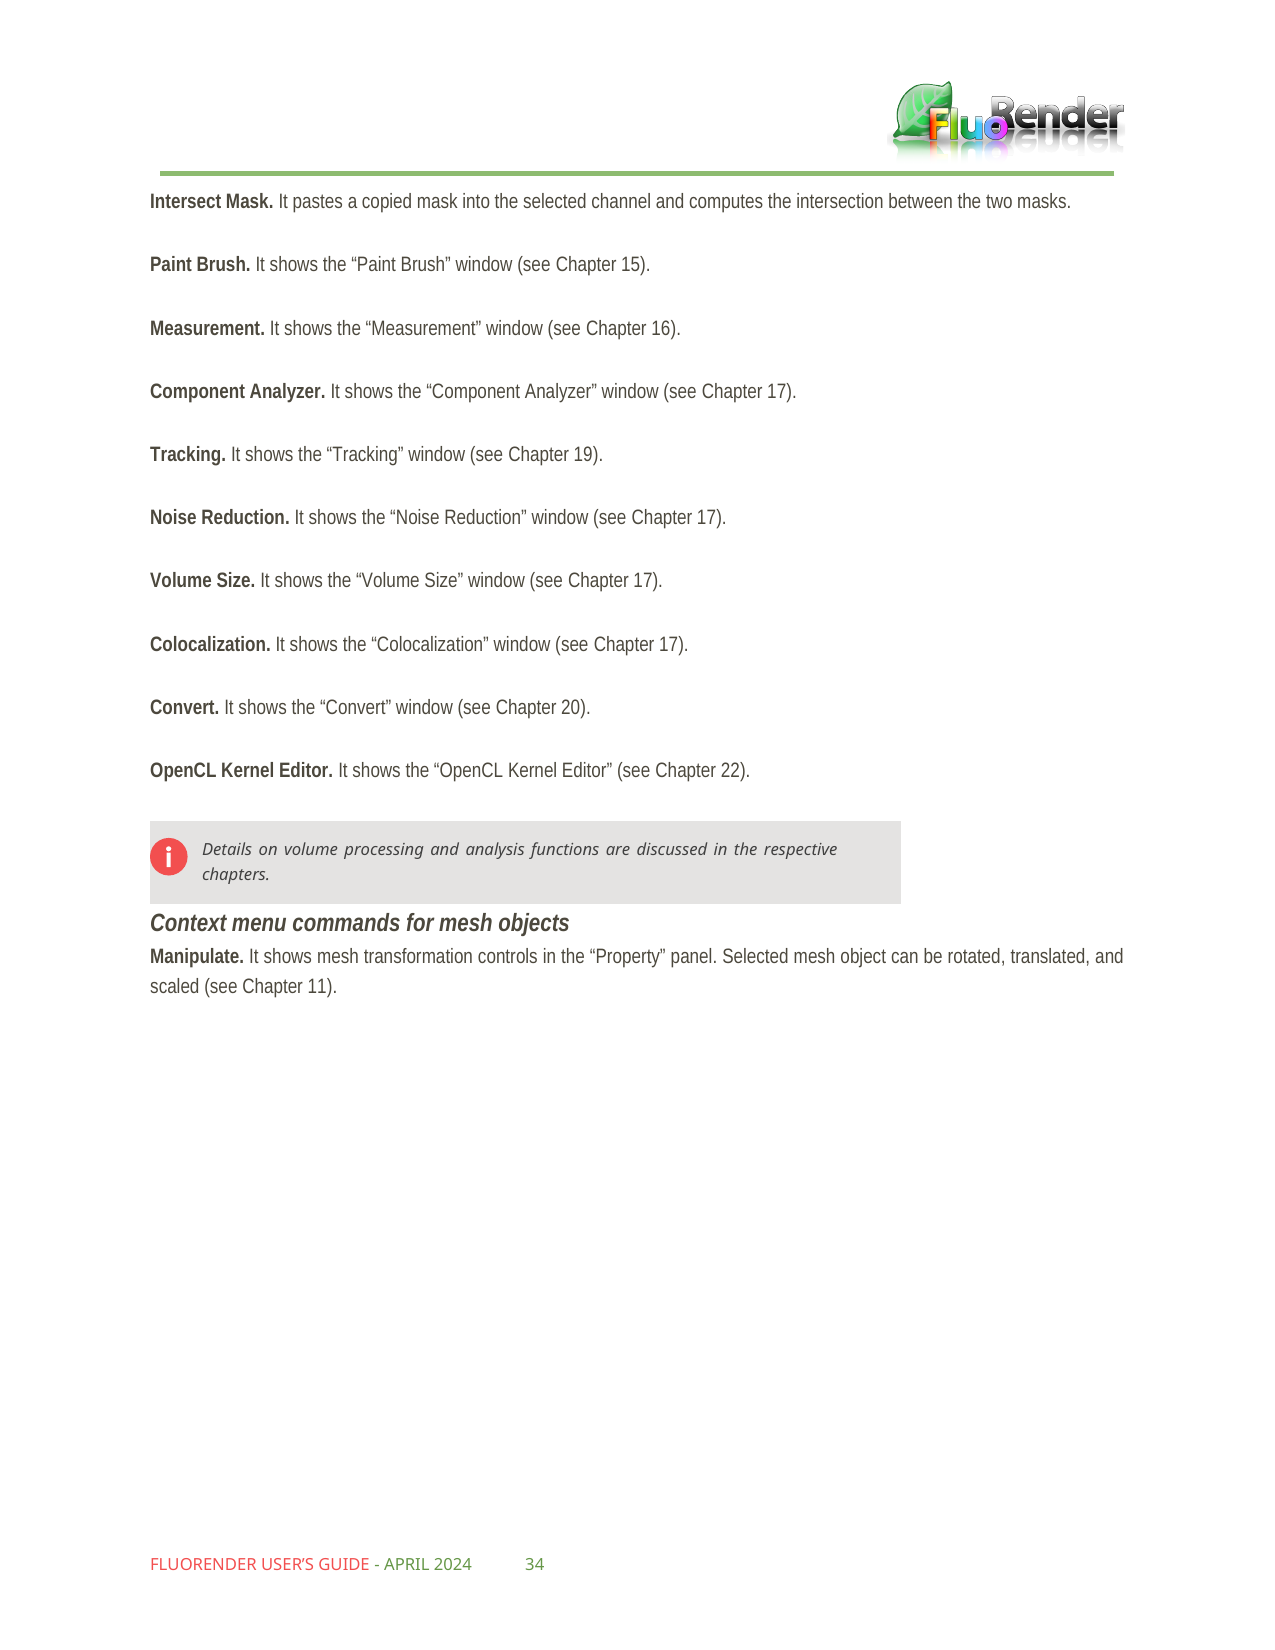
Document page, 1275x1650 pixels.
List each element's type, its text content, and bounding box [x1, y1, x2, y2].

text OpenCL Kernel Editor. It shows the “OpenCL Kernel Editor” (see Chapter 22). [150, 758, 1125, 782]
text Paint Brush. It shows the “Paint Brush” window (see Chapter 15). [150, 252, 1125, 276]
picture [887, 75, 1125, 165]
text Volume Size. It shows the “Volume Size” window (see Chapter 17). [150, 568, 1125, 592]
text Intersect Mask. It pastes a copied mask into the selected channel and computes the intersection between the two masks. [150, 189, 1125, 213]
table_header Details on volume processing and analysis functions are discussed in the respective chapters. [202, 821, 901, 904]
text Noise Reduction. It shows the “Noise Reduction” window (see Chapter 17). [150, 505, 1125, 529]
text Convert. It shows the “Convert” window (see Chapter 20). [150, 695, 1125, 719]
text Tracking. It shows the “Tracking” window (see Chapter 19). [150, 442, 1125, 466]
text Component Analyzer. It shows the “Component Analyzer” window (see Chapter 17). [150, 379, 1125, 403]
text Manipulate. It shows mesh transformation controls in the “Property” panel. Selected mesh object can be rotated, translated, and scaled (see Chapter 11). [150, 944, 1125, 998]
subtitle Context menu commands for mesh objects [150, 908, 1125, 937]
table_header [150, 821, 202, 904]
text Colocalization. It shows the “Colocalization” window (see Chapter 17). [150, 632, 1125, 656]
text Measurement. It shows the “Measurement” window (see Chapter 16). [150, 315, 1125, 339]
